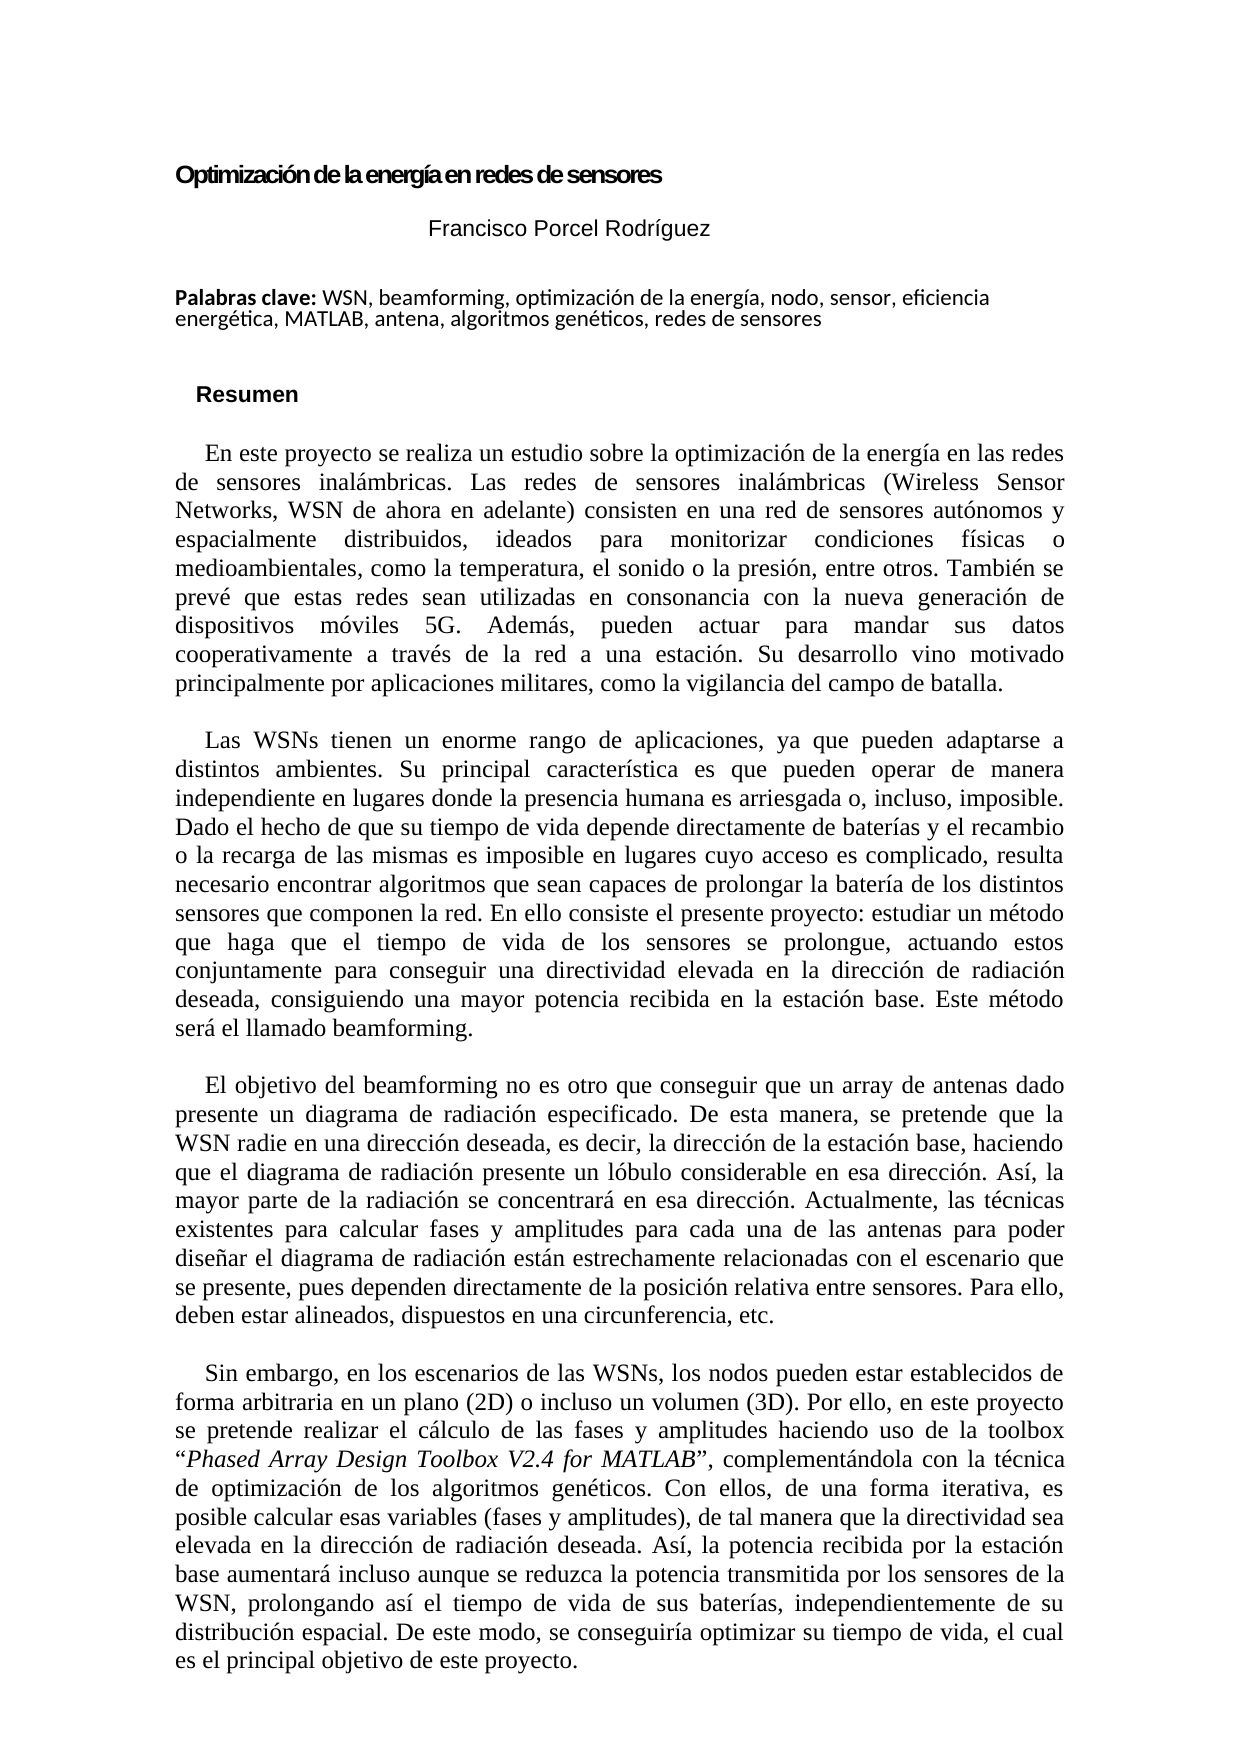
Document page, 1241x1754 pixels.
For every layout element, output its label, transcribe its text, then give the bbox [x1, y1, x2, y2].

text Las WSNs tienen un enorme rango de aplicaciones, ya que pueden adaptarse a distintos ambientes. Su principal característica es que pueden operar de manera independiente en lugares donde la presencia humana es arriesgada o, incluso, imposible. Dado el hecho de que su tiempo de vida depende directamente de baterías y el recambio o la recarga de las mismas es imposible en lugares cuyo acceso es complicado, resulta necesario encontrar algoritmos que sean capaces de prolongar la batería de los distintos sensores que componen la red. En ello consiste el presente proyecto: estudiar un método que haga que el tiempo de vida de los sensores se prolongue, actuando estos conjuntamente para conseguir una directividad elevada en la dirección de radiación deseada, consiguiendo una mayor potencia recibida en la estación base. Este método será el llamado beamforming. [175, 725, 1065, 1042]
text Optimización de la energía en redes de sensores [175, 164, 1065, 189]
text Francisco Porcel Rodríguez [175, 215, 963, 242]
text Palabras clave: WSN, beamforming, optimización de la energía, nodo, sensor, eficiencia energética, MATLAB, antena, algoritmos genéticos, redes de sensores [175, 289, 1065, 330]
text Sin embargo, en los escenarios de las WSNs, los nodos pueden estar establecidos de forma arbitraria en un plano (2D) o incluso un volumen (3D). Por ello, en este proyecto se pretende realizar el cálculo de las fases y amplitudes haciendo uso de la toolbox “Phased Array Design Toolbox V2.4 for MATLAB”, complementándola con la técnica de optimización de los algoritmos genéticos. Con ellos, de una forma iterativa, es posible calcular esas variables (fases y amplitudes), de tal manera que la directividad sea elevada en la dirección de radiación deseada. Así, la potencia recibida por la estación base aumentará incluso aunque se reduzca la potencia transmitida por los sensores de la WSN, prolongando así el tiempo de vida de sus baterías, independientemente de su distribución espacial. De este modo, se conseguiría optimizar su tiempo de vida, el cual es el principal objetivo de este proyecto. [175, 1358, 1065, 1674]
text En este proyecto se realiza un estudio sobre la optimización de la energía en las redes de sensores inalámbricas. Las redes de sensores inalámbricas (Wireless Sensor Networks, WSN de ahora en adelante) consisten en una red de sensores autónomos y espacialmente distribuidos, ideados para monitorizar condiciones físicas o medioambientales, como la temperatura, el sonido o la presión, entre otros. También se prevé que estas redes sean utilizadas en consonancia con la nueva generación de dispositivos móviles 5G. Además, pueden actuar para mandar sus datos cooperativamente a través de la red a una estación. Su desarrollo vino motivado principalmente por aplicaciones militares, como la vigilancia del campo de batalla. [175, 438, 1065, 697]
text Resumen [196, 381, 1065, 407]
text El objetivo del beamforming no es otro que conseguir que un array de antenas dado presente un diagrama de radiación especificado. De esta manera, se pretende que la WSN radie en una dirección deseada, es decir, la dirección de la estación base, haciendo que el diagrama de radiación presente un lóbulo considerable en esa dirección. Así, la mayor parte de la radiación se concentrará en esa dirección. Actualmente, las técnicas existentes para calcular fases y amplitudes para cada una de las antenas para poder diseñar el diagrama de radiación están estrechamente relacionadas con el escenario que se presente, pues dependen directamente de la posición relativa entre sensores. Para ello, deben estar alineados, dispuestos en una circunferencia, etc. [175, 1070, 1065, 1329]
